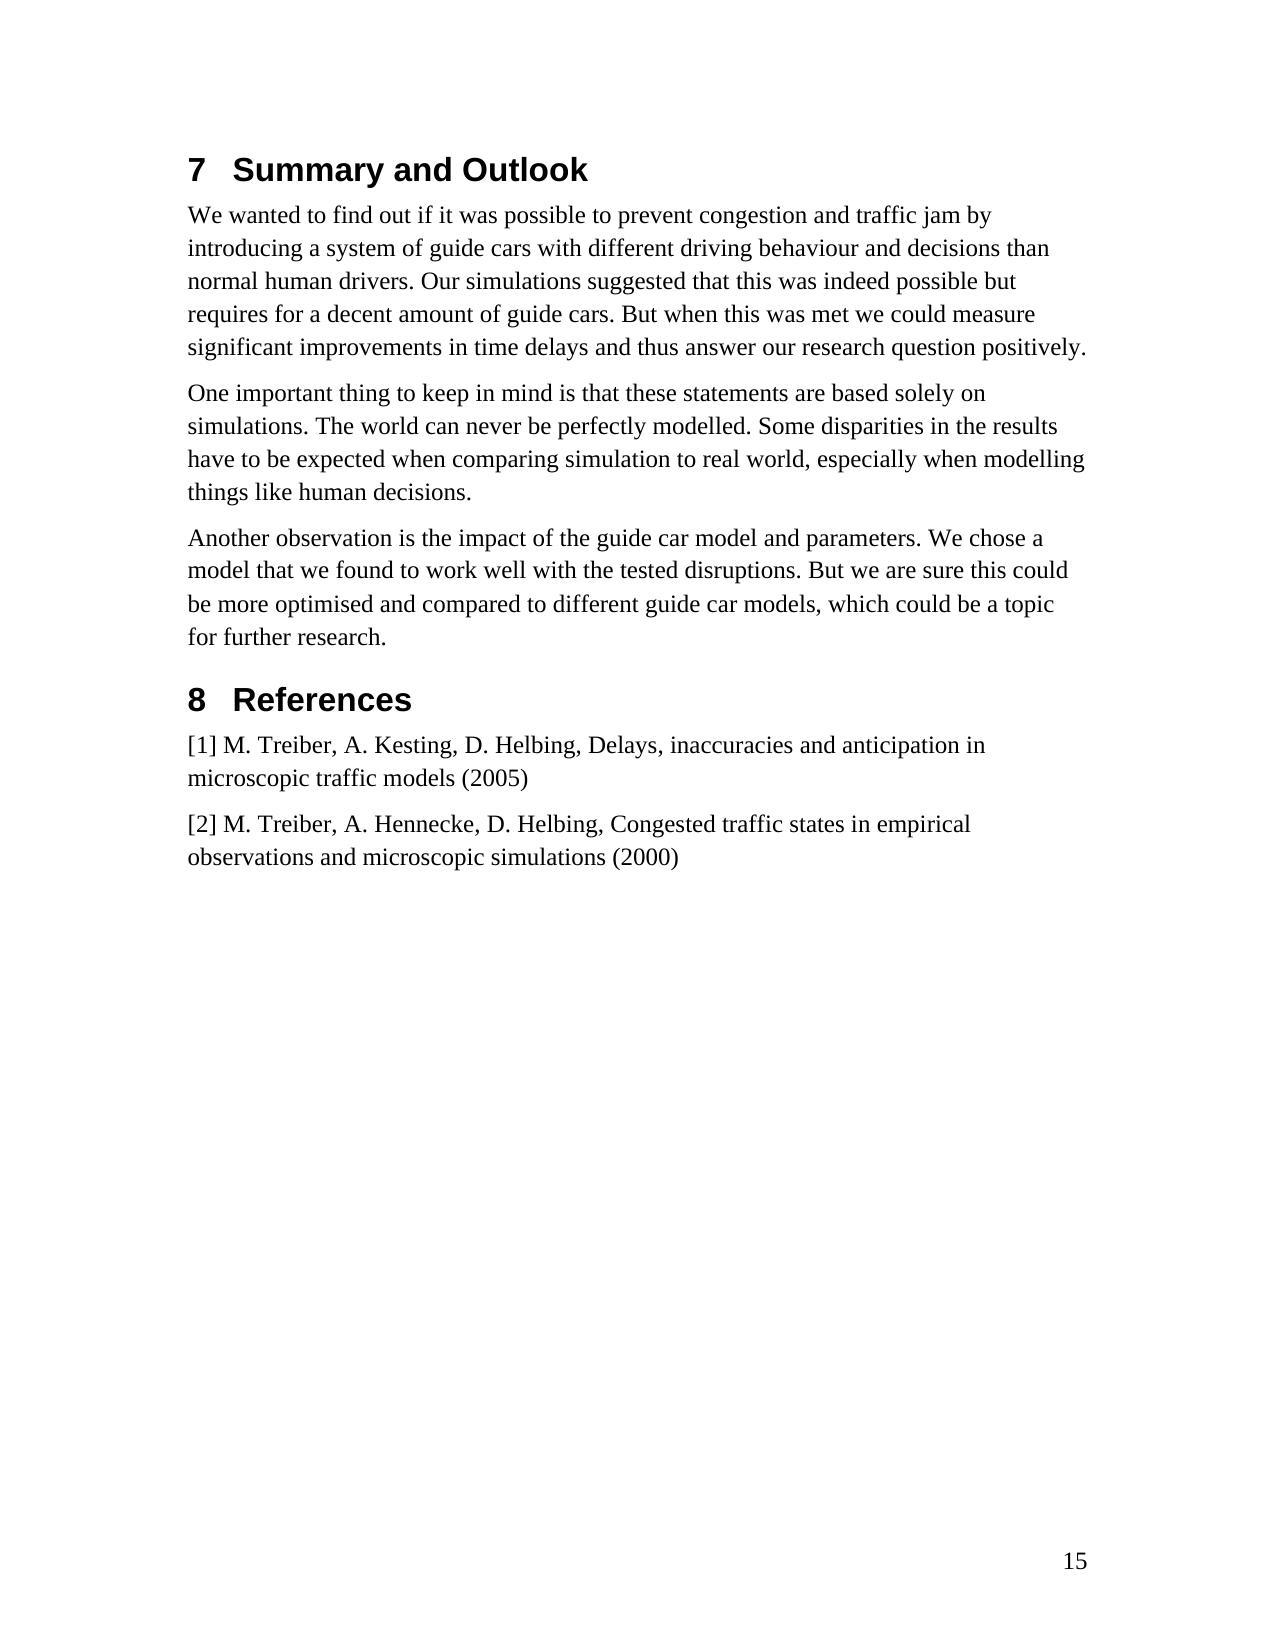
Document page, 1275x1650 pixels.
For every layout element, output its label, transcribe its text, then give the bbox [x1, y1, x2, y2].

subtitle Summary and Outlook [187, 150, 1087, 188]
text [2] M. Treiber, A. Hennecke, D. Helbing, Congested traffic states in empirical observations and microscopic simulations (2000) [187, 809, 1087, 870]
subtitle References [187, 680, 1087, 718]
text Another observation is the impact of the guide car model and parameters. We chose a model that we found to work well with the tested disruptions. But we are sure this could be more optimised and compared to different guide car models, which could be a topic for further research. [187, 523, 1087, 650]
text One important thing to keep in mind is that these statements are based solely on simulations. The world can never be perfectly modelled. Some disparities in the results have to be expected when comparing simulation to real world, especially when modelling things like human decisions. [187, 378, 1087, 506]
text We wanted to find out if it was possible to prevent congestion and traffic jam by introducing a system of guide cars with different driving behaviour and decisions than normal human drivers. Our simulations suggested that this was indeed possible but requires for a decent amount of guide cars. But when this was met we could measure significant improvements in time delays and thus answer our research question positively. [187, 200, 1087, 361]
text [1] M. Treiber, A. Kesting, D. Helbing, Delays, inaccuracies and anticipation in microscopic traffic models (2005) [187, 730, 1087, 792]
